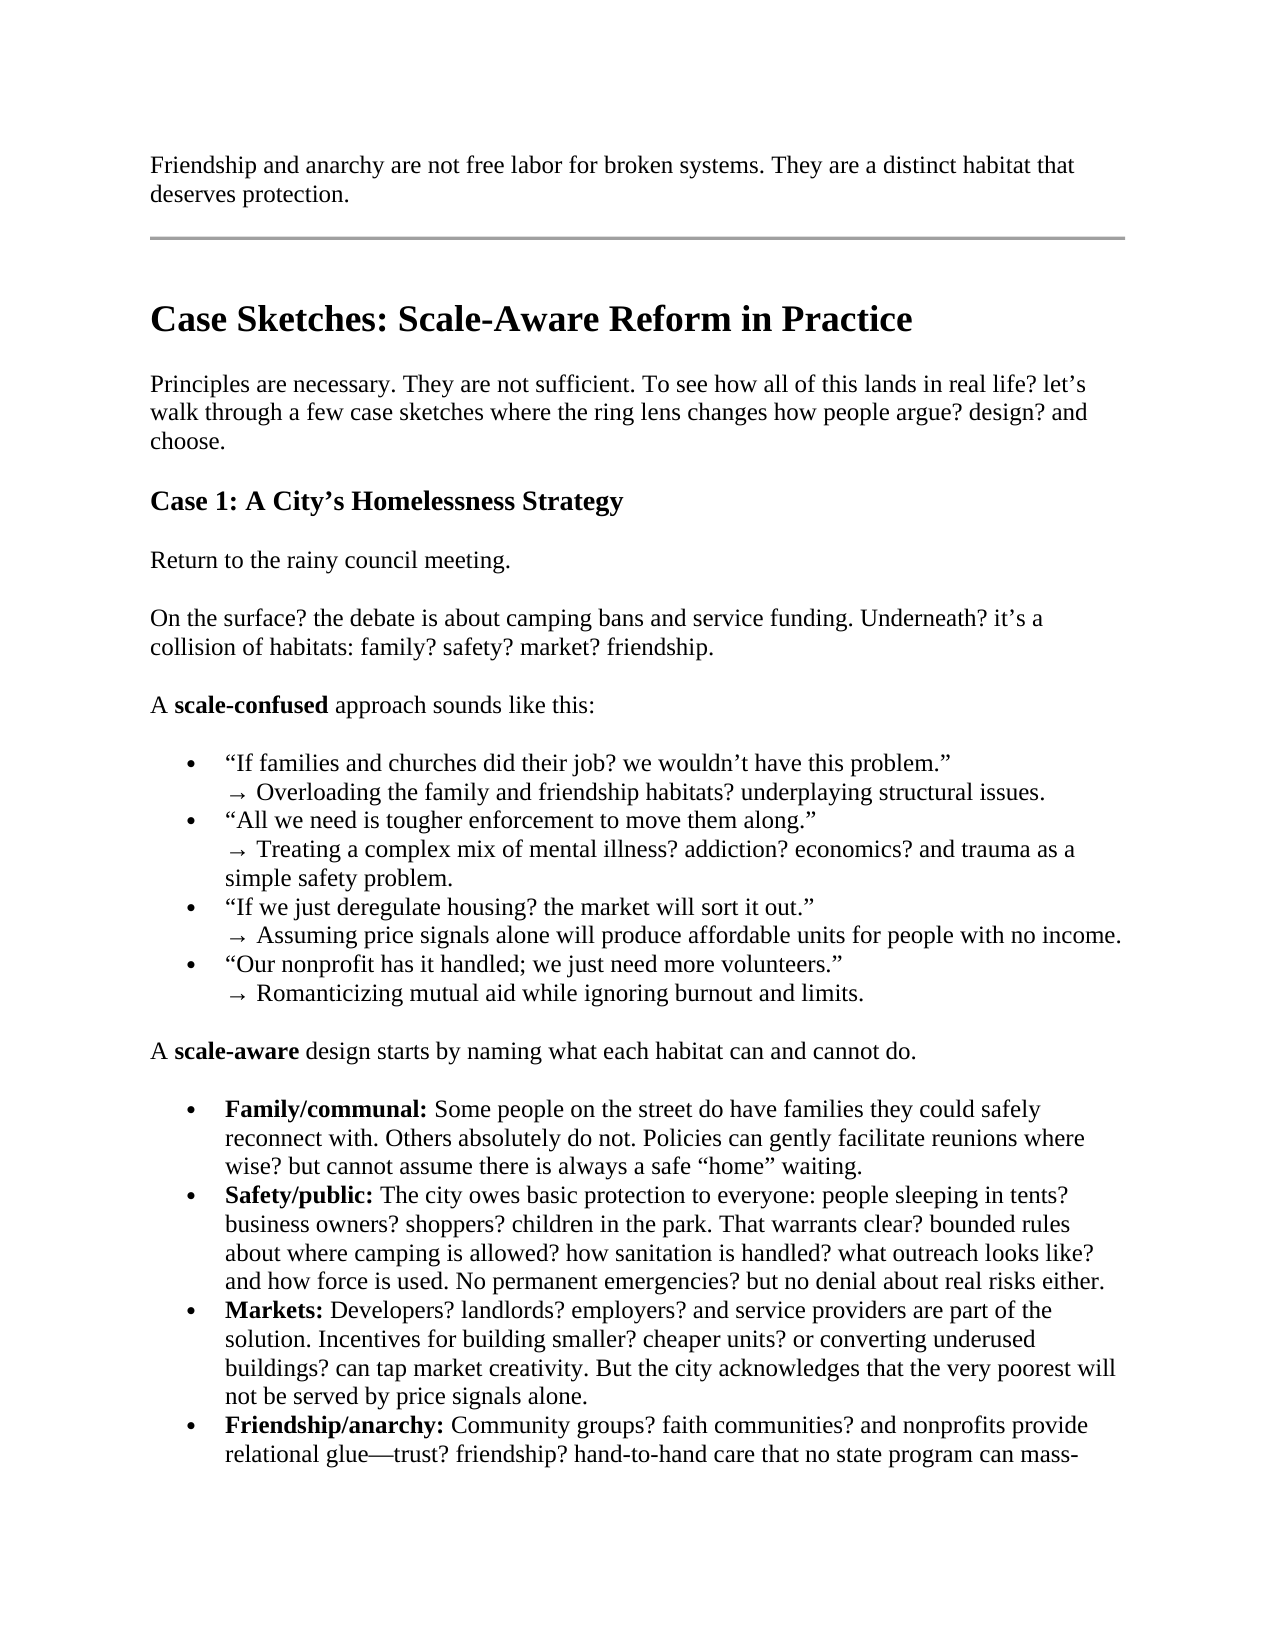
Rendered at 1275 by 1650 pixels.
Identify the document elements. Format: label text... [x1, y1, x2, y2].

list Markets: Developers? landlords? employers? and service providers are part of the solution. Incentives for building smaller? cheaper units? or converting underused buildings? can tap market creativity. But the city acknowledges that the very poorest will not be served by price signals alone. [187, 1295, 1125, 1410]
text A scale-aware design starts by naming what each habitat can and cannot do. [150, 1036, 1125, 1065]
text Return to the rainy council meeting. [150, 546, 1125, 574]
list “If we just deregulate housing? the market will sort it out.” → Assuming price signals alone will produce affordable units for people with no income. [187, 892, 1125, 949]
list “If families and churches did their job? we wouldn’t have this problem.” → Overloading the family and friendship habitats? underplaying structural issues. [187, 748, 1125, 806]
text A scale-confused approach sounds like this: [150, 690, 1125, 719]
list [187, 1410, 1125, 1468]
list “All we need is tougher enforcement to move them along.” → Treating a complex mix of mental illness? addiction? economics? and trauma as a simple safety problem. [187, 806, 1125, 892]
text Principles are necessary. They are not sufficient. To see how all of this lands in real life? let’s walk through a few case sketches where the ring lens changes how people argue? design? and choose. [150, 369, 1125, 455]
text Case Sketches: Scale-Aware Reform in Practice [150, 296, 1125, 339]
list Family/communal: Some people on the street do have families they could safely reconnect with. Others absolutely do not. Policies can gently facilitate reunions where wise? but cannot assume there is always a safe “home” waiting. [187, 1094, 1125, 1180]
list Safety/public: The city owes basic protection to everyone: people sleeping in tents? business owners? shoppers? children in the park. That warrants clear? bounded rules about where camping is allowed? how sanitation is handled? what outreach looks like? and how force is used. No permanent emergencies? but no denial about real risks either. [187, 1180, 1125, 1295]
text On the surface? the debate is about camping bans and service funding. Underneath? it’s a collision of habitats: family? safety? market? friendship. [150, 603, 1125, 661]
text Case 1: A City’s Homelessness Strategy [150, 484, 1125, 516]
text Friendship and anarchy are not free labor for broken systems. They are a distinct habitat that deserves protection. [150, 150, 1125, 207]
list “Our nonprofit has it handled; we just need more volunteers.” → Romanticizing mutual aid while ignoring burnout and limits. [187, 949, 1125, 1007]
